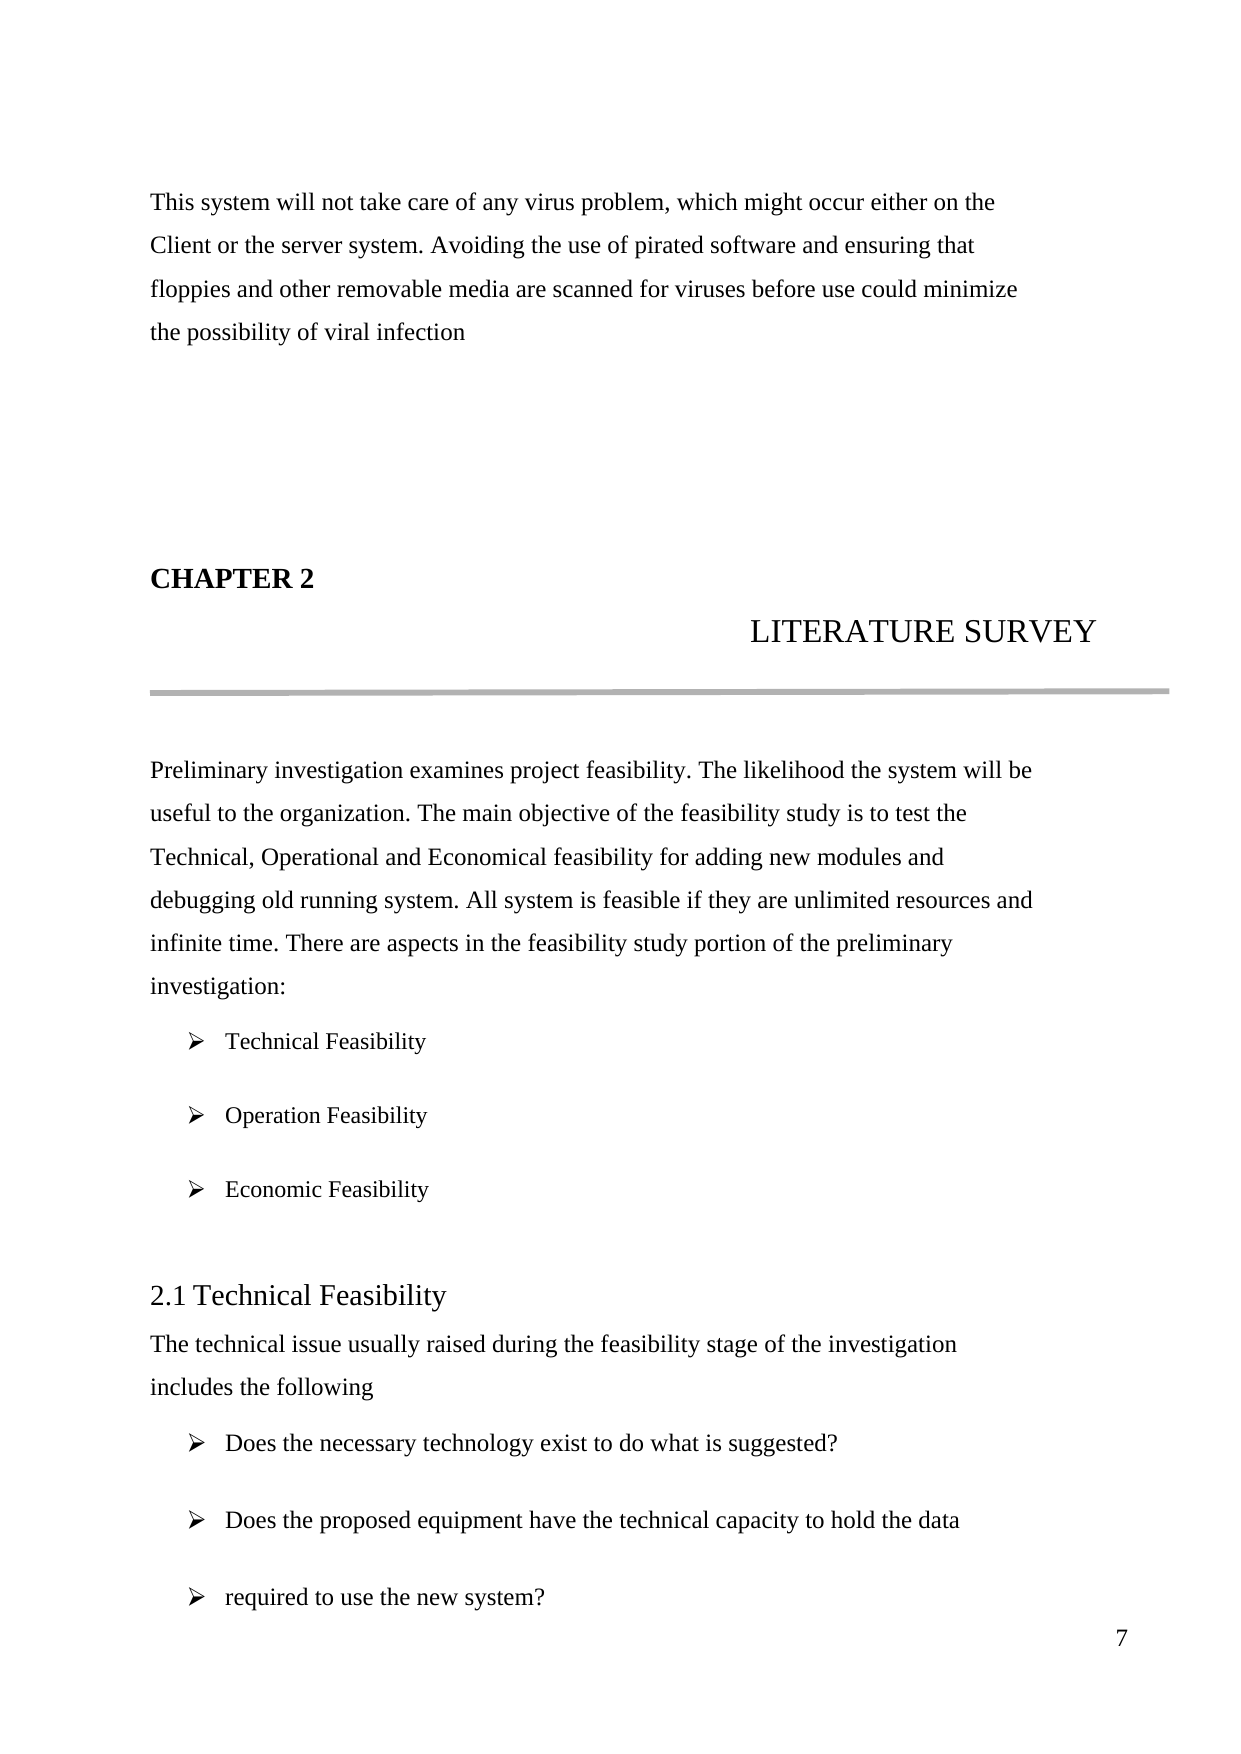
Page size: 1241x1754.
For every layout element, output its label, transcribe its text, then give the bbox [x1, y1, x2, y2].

text investigation: [150, 971, 1128, 1000]
text debugging old running system. All system is feasible if they are unlimited resources and [150, 885, 1128, 913]
list Operation Feasibility [187, 1088, 1128, 1137]
text The technical issue usually raised during the feasibility stage of the investigation [150, 1329, 1128, 1357]
text useful to the organization. The main objective of the feasibility study is to test the [150, 798, 1128, 827]
text Client or the server system. Avoiding the use of pirated software and ensuring that [150, 231, 1128, 259]
text CHAPTER 2 [150, 561, 1128, 595]
text 2.1 Technical Feasibility [150, 1277, 1128, 1311]
text LITERATURE SURVEY [150, 612, 1128, 650]
text Preliminary investigation examines project feasibility. The likelihood the system will be [150, 755, 1128, 784]
list Technical Feasibility [187, 1014, 1128, 1063]
list Does the proposed equipment have the technical capacity to hold the data [187, 1492, 1128, 1543]
list required to use the new system? [187, 1569, 1128, 1620]
text Technical, Operational and Economical feasibility for adding new modules and [150, 842, 1128, 870]
list Does the necessary technology exist to do what is suggested? [187, 1415, 1128, 1466]
text floppies and other removable media are scanned for viruses before use could minimize [150, 274, 1128, 302]
text This system will not take care of any virus problem, which might occur either on the [150, 187, 1128, 216]
text includes the following [150, 1372, 1128, 1401]
list Economic Feasibility [187, 1162, 1128, 1211]
text infinite time. There are aspects in the feasibility study portion of the preliminary [150, 928, 1128, 957]
text the possibility of viral infection [150, 317, 1128, 346]
